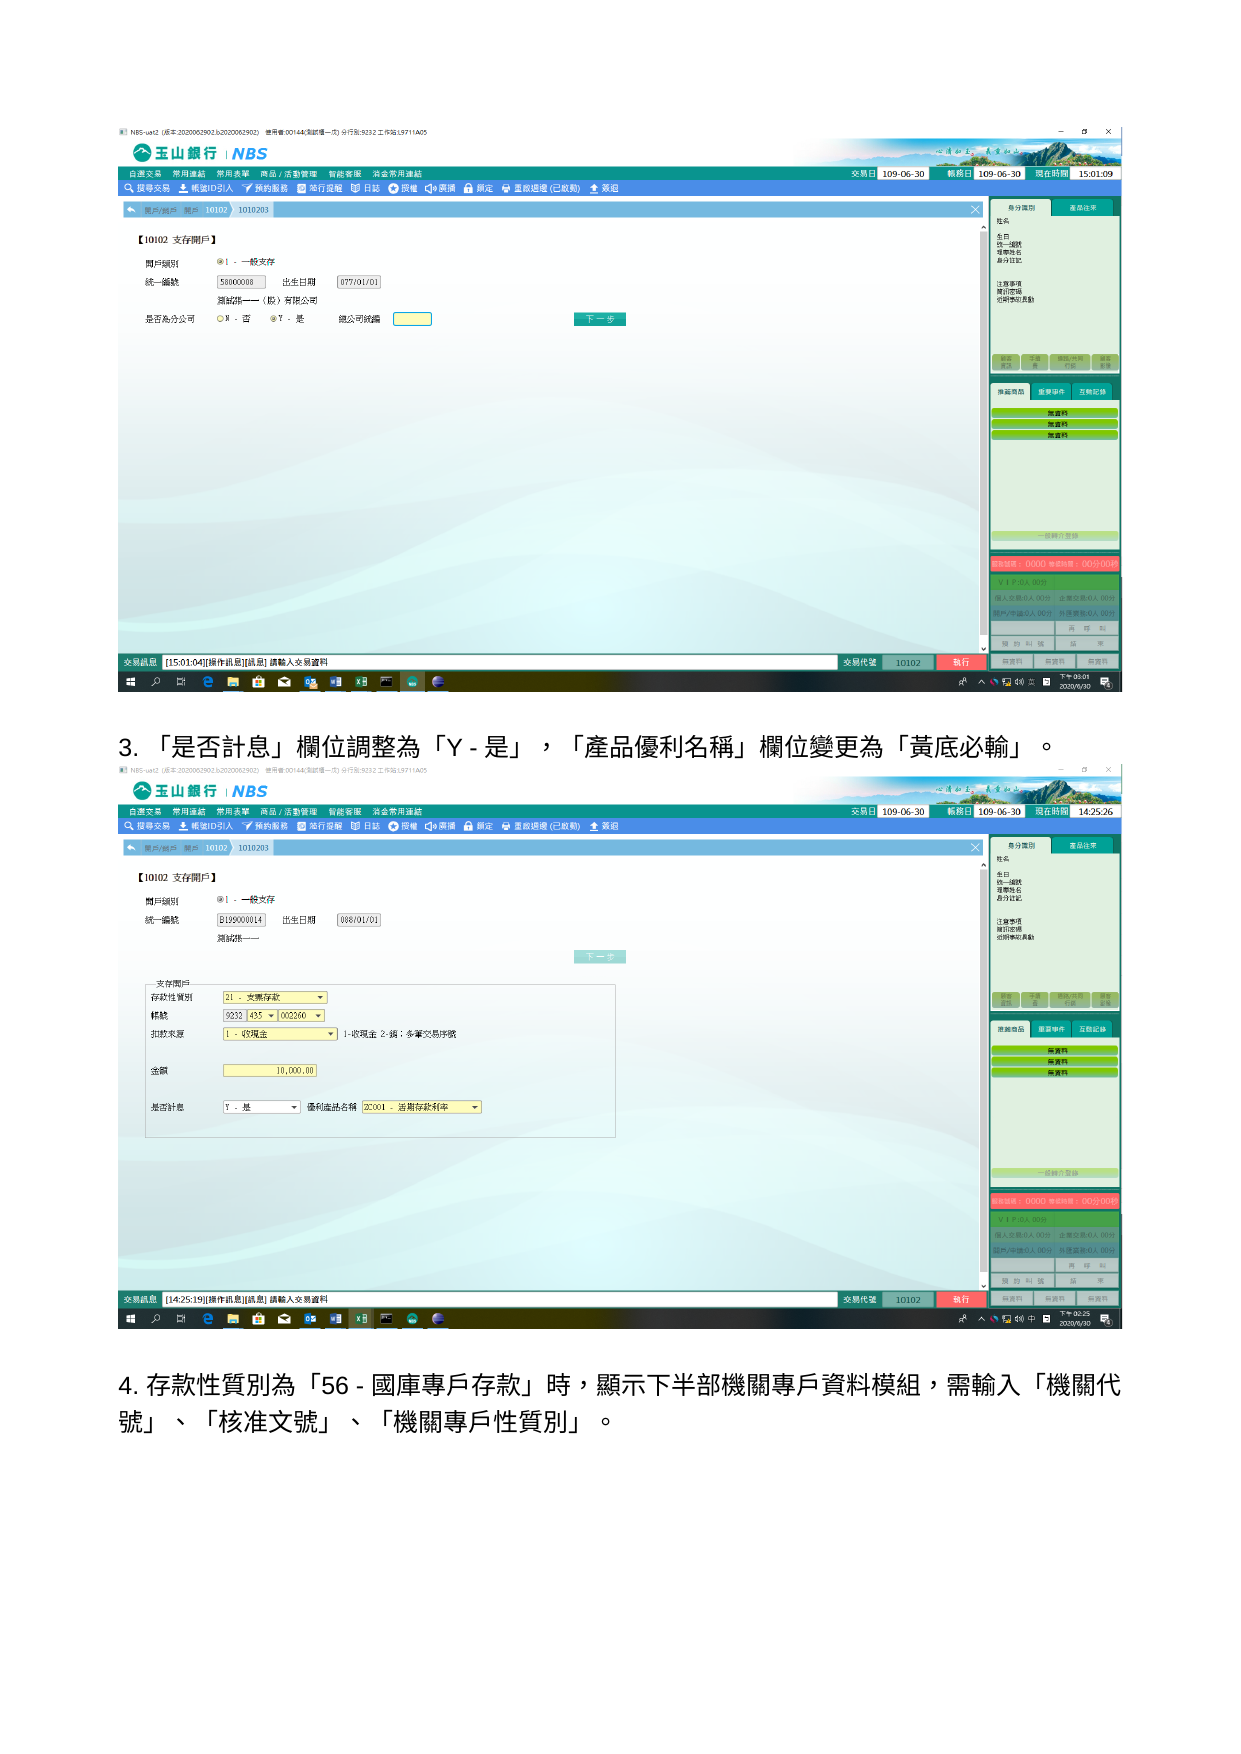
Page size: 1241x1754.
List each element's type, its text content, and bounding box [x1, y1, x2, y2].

picture [118, 127, 1123, 692]
text 3. 「是否計息」欄位調整為「Y - 是」，「產品優利名稱」欄位變更為「黃底必輸」。 [118, 727, 1122, 764]
picture [118, 764, 1123, 1329]
text 4. 存款性質別為「56 - 國庫專戶存款」時，顯示下半部機關專戶資料模組，需輸入「機關代號」、「核准文號」、「機關專戶性質別」。 [118, 1364, 1122, 1439]
